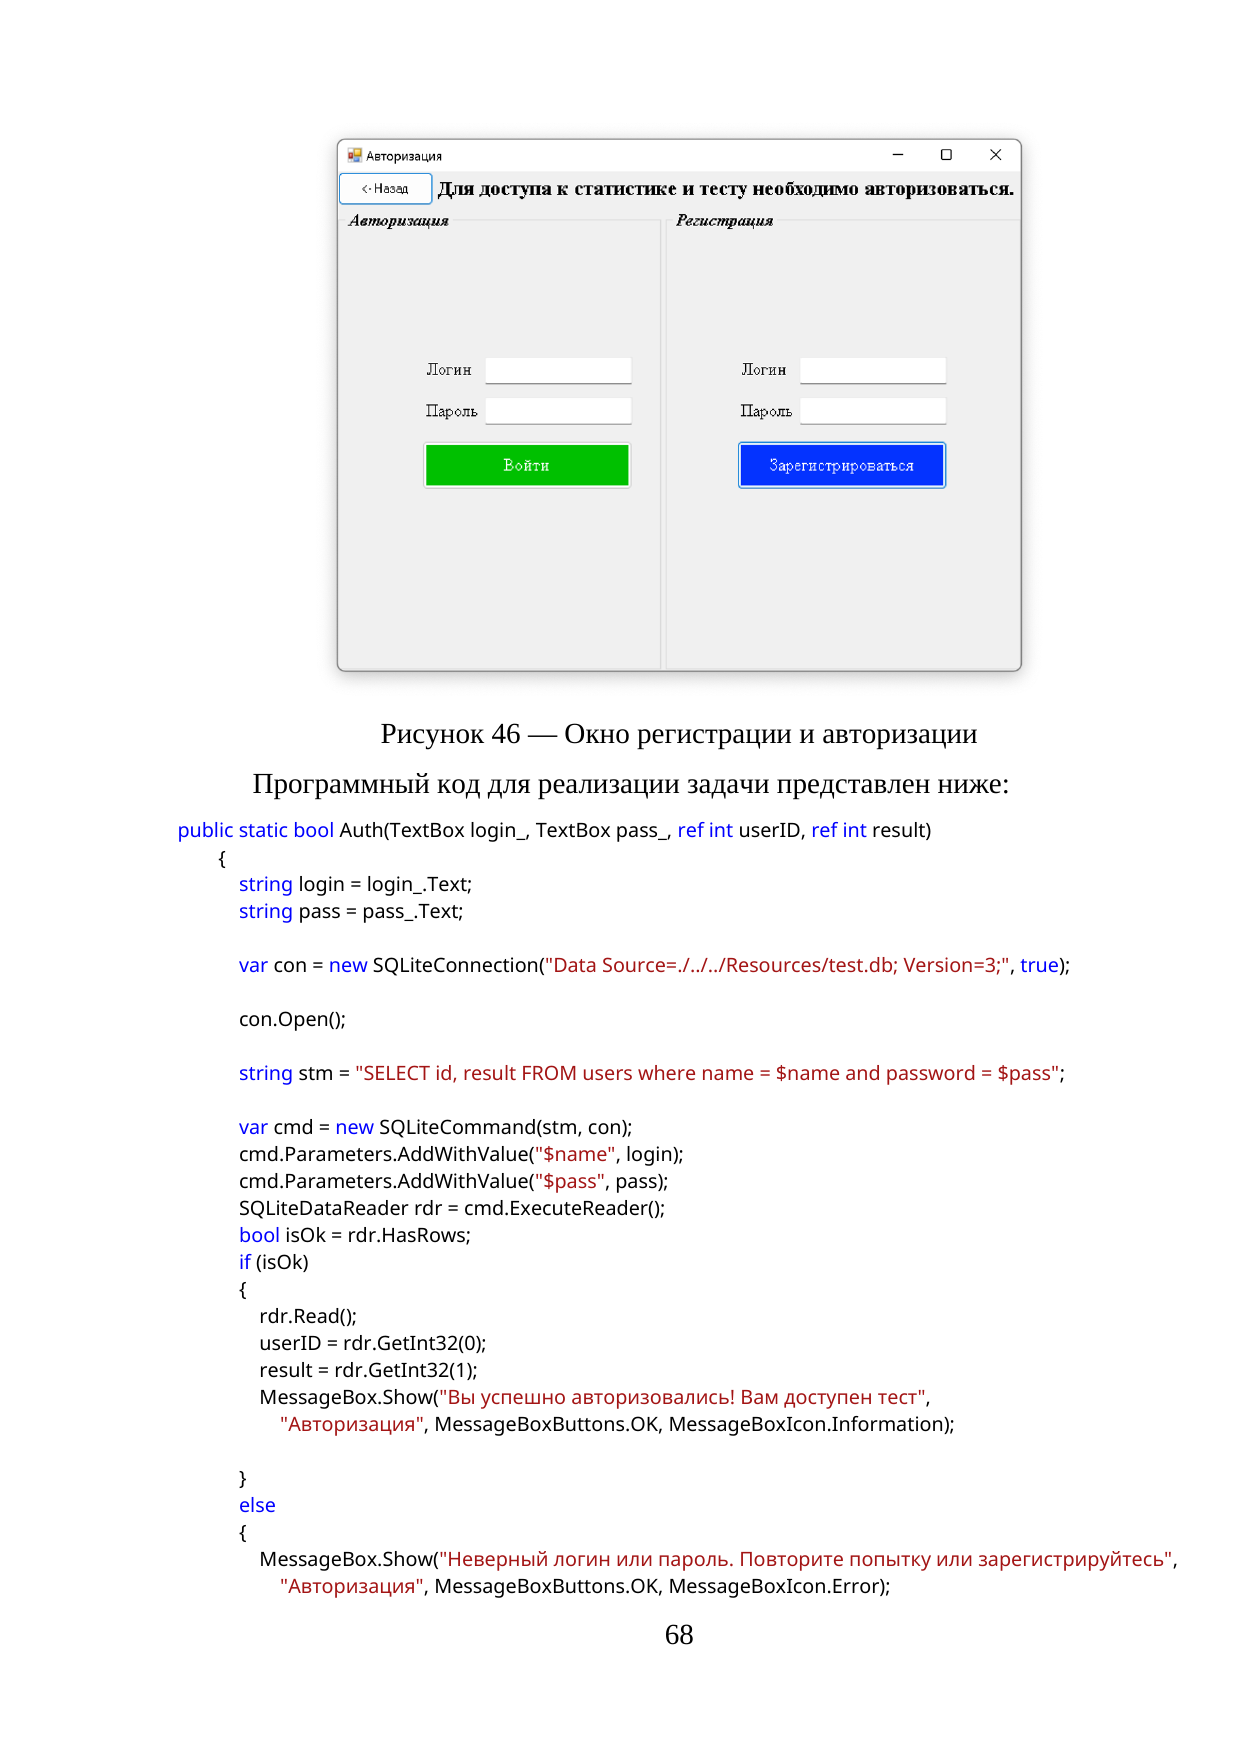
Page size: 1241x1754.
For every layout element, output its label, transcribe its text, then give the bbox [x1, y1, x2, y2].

text Программный код для реализации задачи представлен ниже: [177, 766, 1181, 800]
text if (isOk) [177, 1248, 1181, 1275]
text { [177, 844, 1181, 871]
text { [177, 1275, 1181, 1302]
text bool isOk = rdr.HasRows; [177, 1221, 1181, 1248]
text rdr.Read(); [177, 1302, 1181, 1329]
text MessageBox.Show("Вы успешно авторизовались! Вам доступен тест", [177, 1383, 1181, 1410]
text cmd.Parameters.AddWithValue("$name", login); [177, 1141, 1181, 1167]
text } [177, 1464, 1181, 1491]
picture [312, 118, 1046, 700]
text string stm = "SELECT id, result FROM users where name = $name and password = $pass"; [177, 1059, 1181, 1087]
text userID = rdr.GetInt32(0); [177, 1329, 1181, 1356]
text { [177, 1518, 1181, 1545]
text cmd.Parameters.AddWithValue("$pass", pass); [177, 1167, 1181, 1194]
text "Авторизация", MessageBoxButtons.OK, MessageBoxIcon.Error); [177, 1572, 1181, 1599]
text con.Open(); [177, 1006, 1181, 1033]
text string login = login_.Text; [177, 871, 1181, 898]
text var cmd = new SQLiteCommand(stm, con); [177, 1113, 1181, 1141]
text Рисунок 46 — Окно регистрации и авторизации [177, 716, 1181, 750]
text var con = new SQLiteConnection("Data Source=./../../Resources/test.db; Version=3;", true); [177, 952, 1181, 979]
text result = rdr.GetInt32(1); [177, 1356, 1181, 1383]
text public static bool Auth(TextBox login_, TextBox pass_, ref int userID, ref int result) [177, 817, 1181, 844]
text string pass = pass_.Text; [177, 898, 1181, 925]
text MessageBox.Show("Неверный логин или пароль. Повторите попытку или зарегистрируйтесь", [177, 1545, 1181, 1572]
text else [177, 1491, 1181, 1518]
text "Авторизация", MessageBoxButtons.OK, MessageBoxIcon.Information); [177, 1410, 1181, 1437]
text SQLiteDataReader rdr = cmd.ExecuteReader(); [177, 1194, 1181, 1221]
